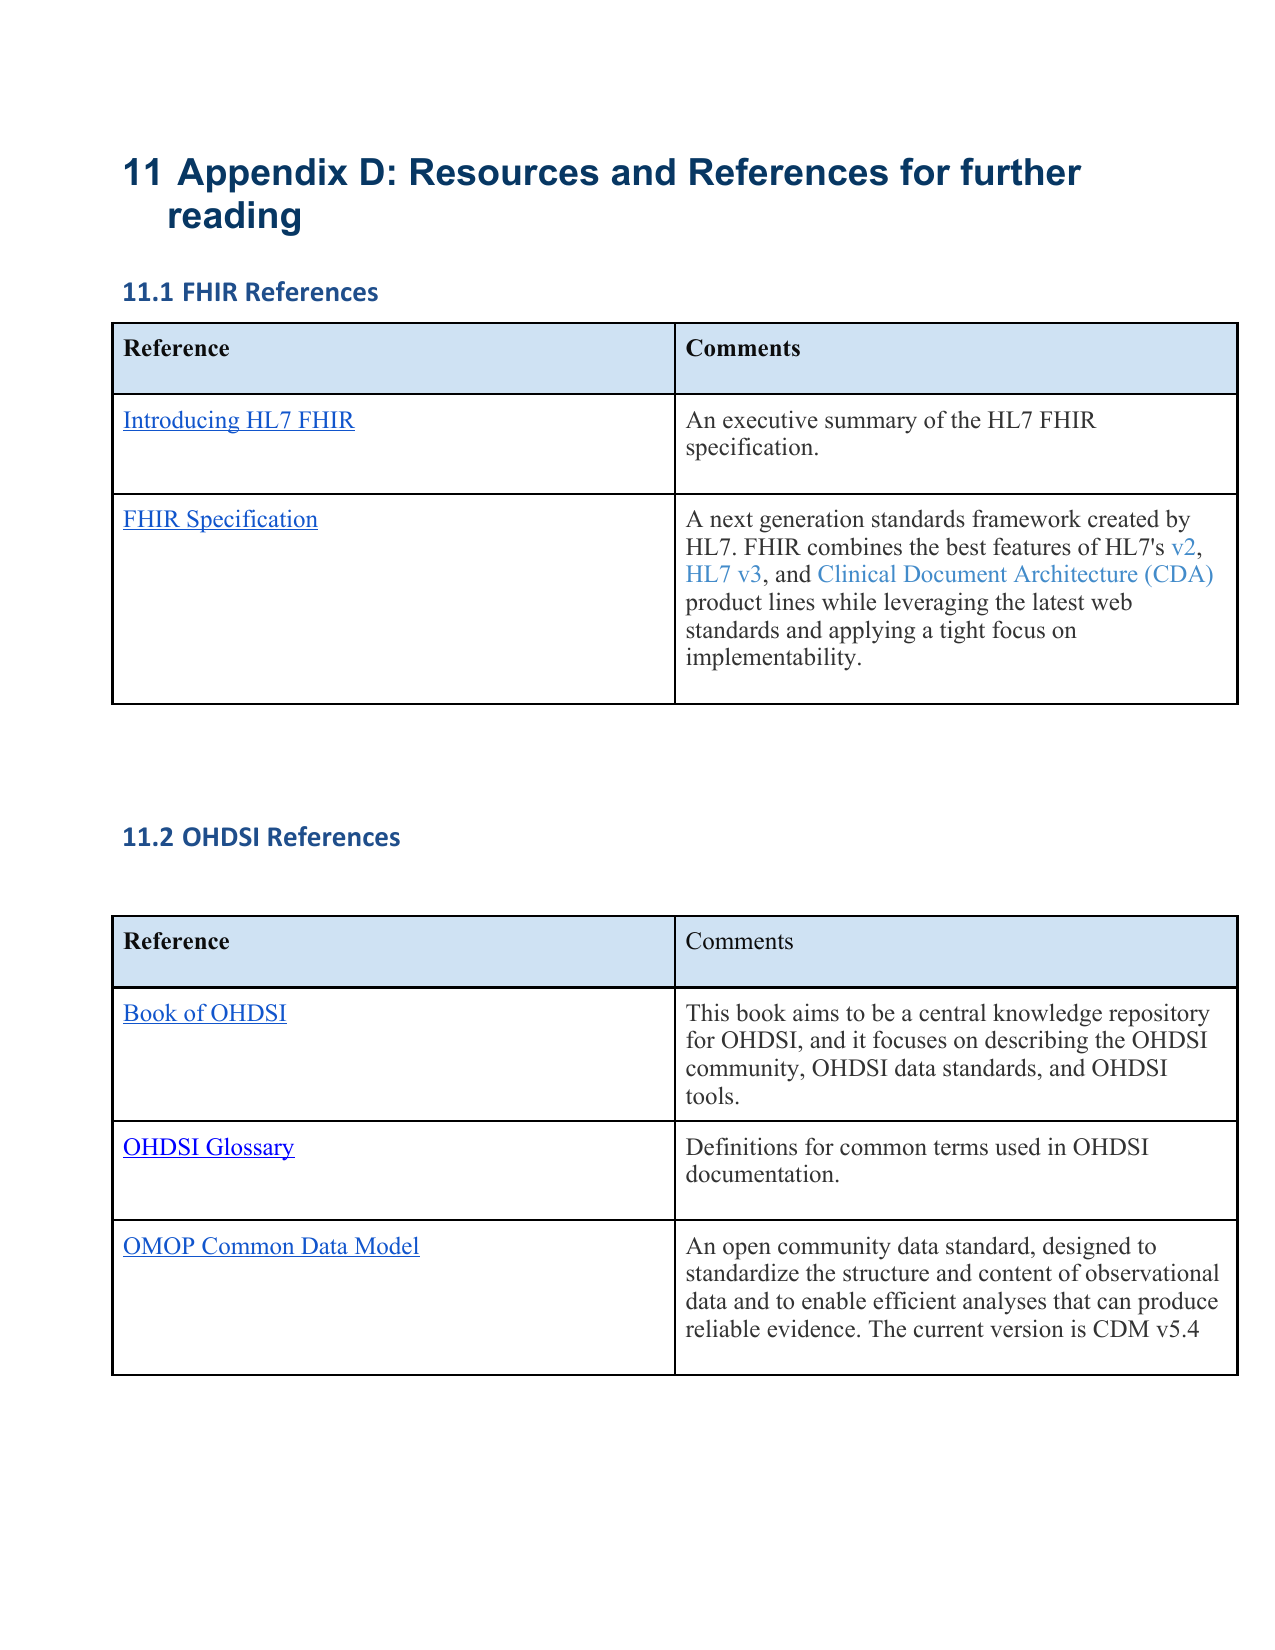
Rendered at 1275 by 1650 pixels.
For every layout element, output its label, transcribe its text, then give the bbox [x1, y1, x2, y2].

subtitle FHIR References [122, 274, 1144, 309]
table_cell FHIR Specification [114, 495, 674, 702]
table_cell A next generation standards framework created by HL7. FHIR combines the best features of HL7's v2, HL7 v3, and Clinical Document Architecture (CDA) product lines while leveraging the latest web standards and applying a tight focus on implementability. [676, 495, 1236, 702]
table_cell Definitions for common terms used in OHDSI documentation. [676, 1122, 1236, 1219]
table_cell OMOP Common Data Model [114, 1221, 674, 1374]
table_header Reference [114, 917, 674, 986]
table_header Comments [676, 324, 1236, 393]
table_cell OHDSI Glossary [114, 1122, 674, 1219]
table_cell This book aims to be a central knowledge repository for OHDSI, and it focuses on describing the OHDSI community, OHDSI data standards, and OHDSI tools. [676, 989, 1236, 1120]
table_cell Book of OHDSI [114, 989, 674, 1120]
table_header Reference [114, 324, 674, 393]
subtitle Appendix D: Resources and References for further reading [122, 150, 1144, 236]
table_cell Introducing HL7 FHIR [114, 395, 674, 492]
table_header Comments [676, 917, 1236, 986]
subtitle OHDSI References [122, 818, 1144, 854]
table_cell An executive summary of the HL7 FHIR specification. [676, 395, 1236, 492]
table_cell An open community data standard, designed to standardize the structure and content of observational data and to enable efficient analyses that can produce reliable evidence. The current version is CDM v5.4 [676, 1221, 1236, 1374]
